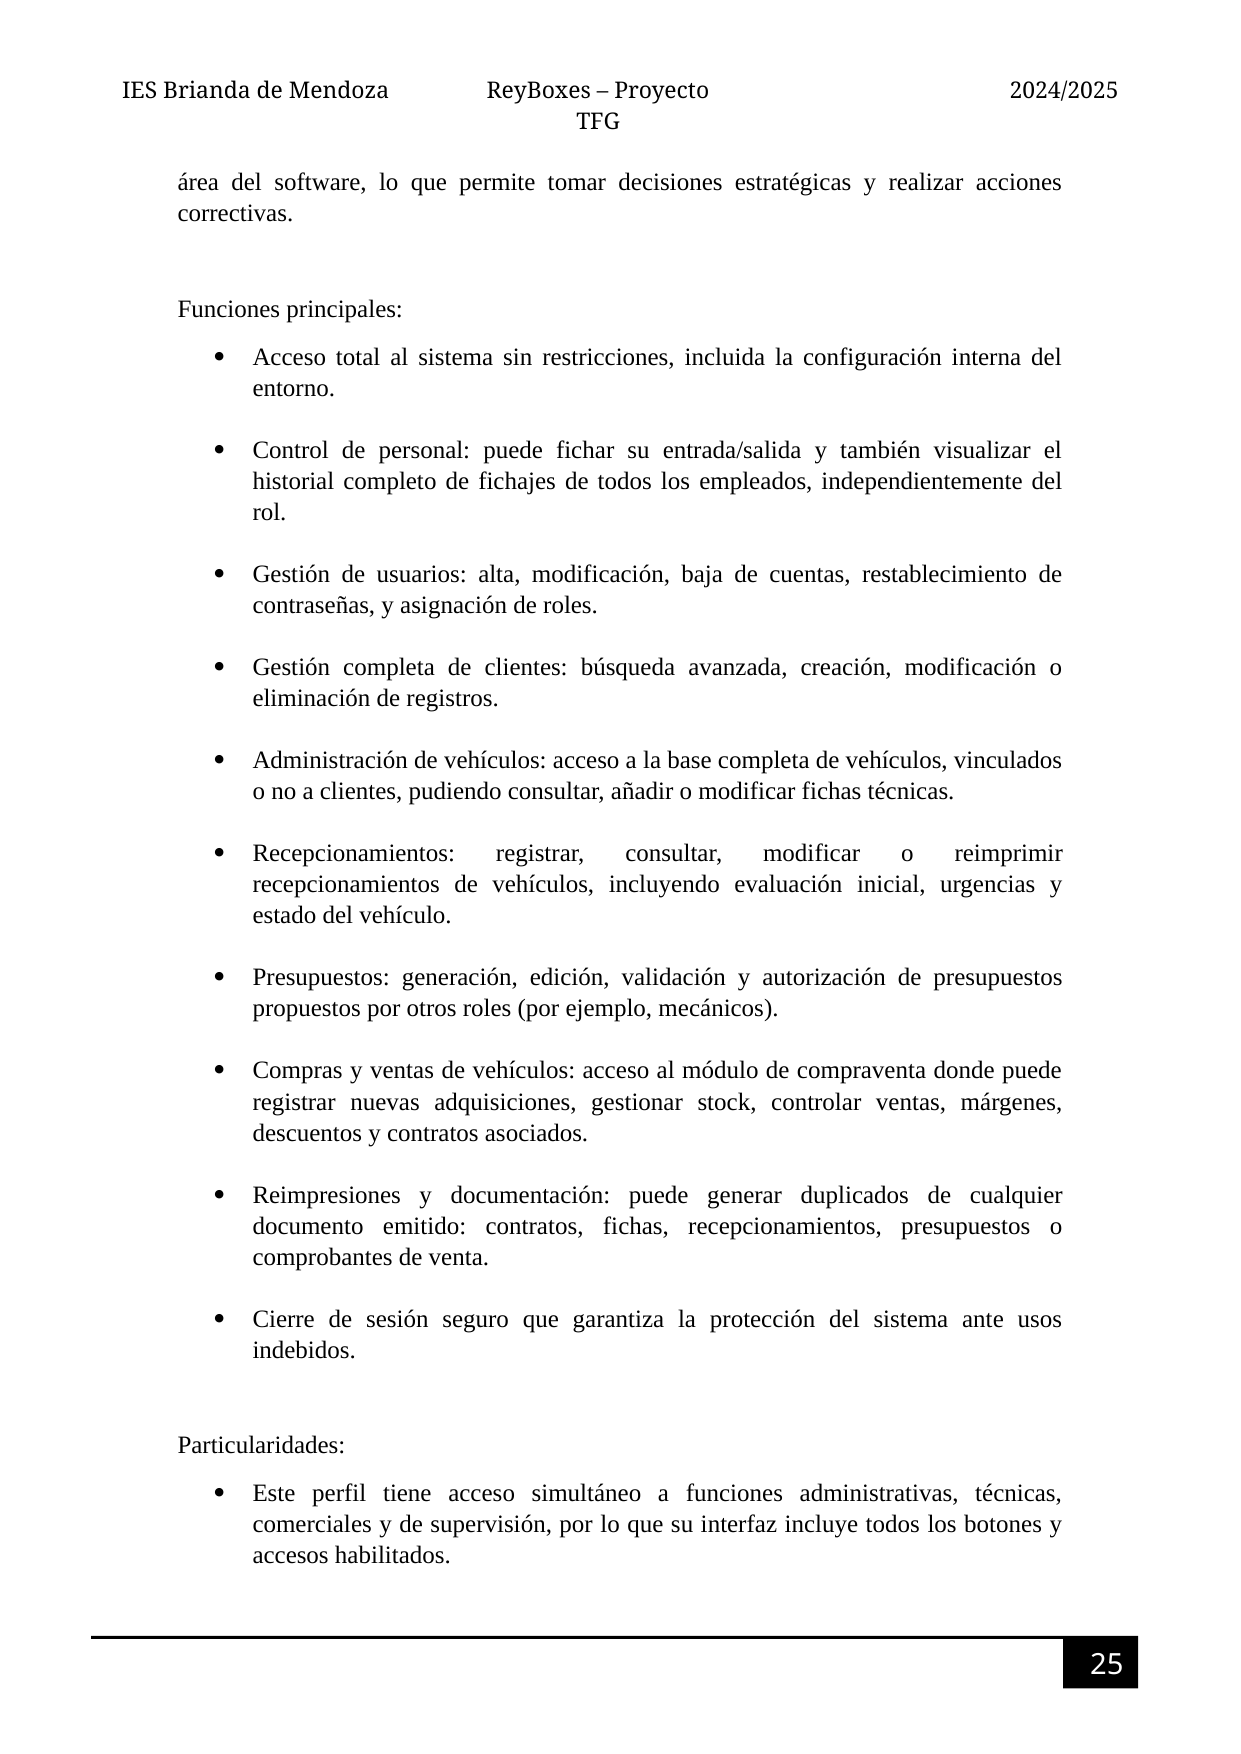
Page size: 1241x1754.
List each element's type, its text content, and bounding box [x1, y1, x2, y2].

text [177, 167, 1063, 227]
list Control de personal: puede fichar su entrada/salida y también visualizar el historial completo de fichajes de todos los empleados, independientemente del rol. [215, 435, 1063, 526]
text Funciones principales: [177, 294, 1063, 323]
list Acceso total al sistema sin restricciones, incluida la configuración interna del entorno. [215, 342, 1063, 401]
list Administración de vehículos: acceso a la base completa de vehículos, vinculados o no a clientes, pudiendo consultar, añadir o modificar fichas técnicas. [215, 745, 1063, 805]
list Este perfil tiene acceso simultáneo a funciones administrativas, técnicas, comerciales y de supervisión, por lo que su interfaz incluye todos los botones y accesos habilitados. [215, 1478, 1063, 1569]
list Recepcionamientos: registrar, consultar, modificar o reimprimir recepcionamientos de vehículos, incluyendo evaluación inicial, urgencias y estado del vehículo. [215, 838, 1063, 929]
text Particularidades: [177, 1430, 1063, 1459]
list Gestión de usuarios: alta, modificación, baja de cuentas, restablecimiento de contraseñas, y asignación de roles. [215, 559, 1063, 619]
list Presupuestos: generación, edición, validación y autorización de presupuestos propuestos por otros roles (por ejemplo, mecánicos). [215, 962, 1063, 1022]
list Cierre de sesión seguro que garantiza la protección del sistema ante usos indebidos. [215, 1304, 1063, 1364]
list Gestión completa de clientes: búsqueda avanzada, creación, modificación o eliminación de registros. [215, 652, 1063, 712]
list Reimpresiones y documentación: puede generar duplicados de cualquier documento emitido: contratos, fichas, recepcionamientos, presupuestos o comprobantes de venta. [215, 1180, 1063, 1271]
list Compras y ventas de vehículos: acceso al módulo de compraventa donde puede registrar nuevas adquisiciones, gestionar stock, controlar ventas, márgenes, descuentos y contratos asociados. [215, 1056, 1063, 1146]
